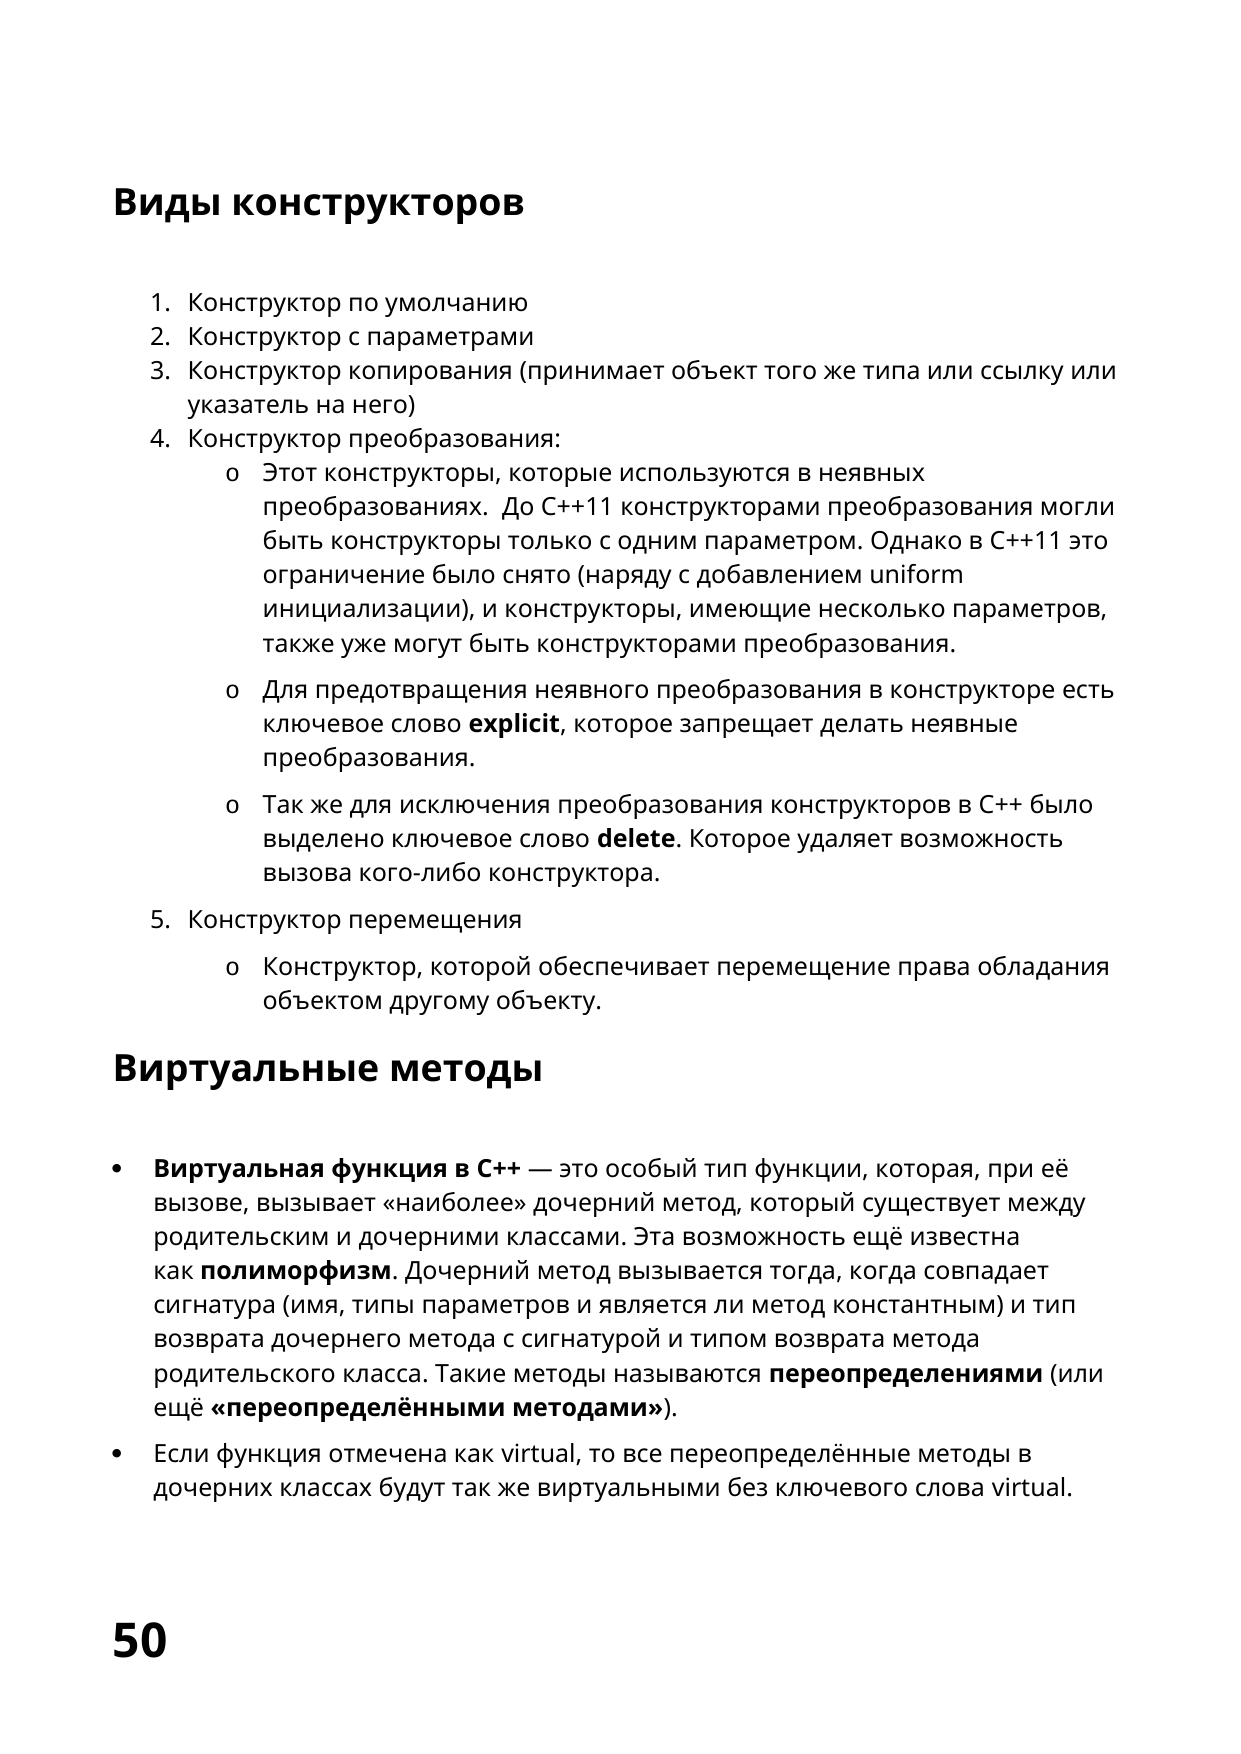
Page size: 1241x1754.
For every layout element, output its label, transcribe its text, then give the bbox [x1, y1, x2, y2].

list Конструктор с параметрами [150, 318, 1128, 352]
list Этот конструкторы, которые используются в неявных преобразованиях. До C++11 конструкторами преобразования могли быть конструкторы только с одним параметром. Однако в C++11 это ограничение было снято (наряду с добавлением uniform инициализации), и конструкторы, имеющие несколько параметров, также уже могут быть конструкторами преобразования. [225, 455, 1128, 659]
list Так же для исключения преобразования конструкторов в С++ было выделено ключевое слово delete. Которое удаляет возможность вызова кого-либо конструктора. [225, 787, 1128, 889]
list Конструктор копирования (принимает объект того же типа или ссылку или указатель на него) [150, 352, 1128, 421]
list Виртуальная функция в С++ — это особый тип функции, которая, при её вызове, вызывает «наиболее» дочерний метод, который существует между родительским и дочерними классами. Эта возможность ещё известна как полиморфизм. Дочерний метод вызывается тогда, когда совпадает сигнатура (имя, типы параметров и является ли метод константным) и тип возврата дочернего метода с сигнатурой и типом возврата метода родительского класса. Такие методы называются переопределениями (или ещё «переопределёнными методами»). [677, 1151, 1128, 1423]
list Конструктор по умолчанию [150, 284, 1128, 318]
list Конструктор, которой обеспечивает перемещение права обладания объектом другому объекту. [225, 948, 1128, 1016]
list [112, 1436, 1128, 1504]
list Конструктор перемещения [150, 902, 1128, 936]
list Виртуальная функция в С++ — это особый тип функции, которая, при её вызове, вызывает «наиболее» дочерний метод, который существует между родительским и дочерними классами. Эта возможность ещё известна как полиморфизм. Дочерний метод вызывается тогда, когда совпадает сигнатура (имя, типы параметров и является ли метод константным) и тип возврата дочернего метода с сигнатурой и типом возврата метода родительского класса. Такие методы называются переопределениями (или ещё «переопределёнными методами»). [112, 1151, 521, 1423]
list Конструктор преобразования: [150, 421, 1128, 455]
subtitle Виды конструкторов [112, 175, 1128, 226]
subtitle Виртуальные методы [112, 1041, 1128, 1092]
list Для предотвращения неявного преобразования в конструкторе есть ключевое слово explicit, которое запрещает делать неявные преобразования. [225, 672, 1128, 774]
